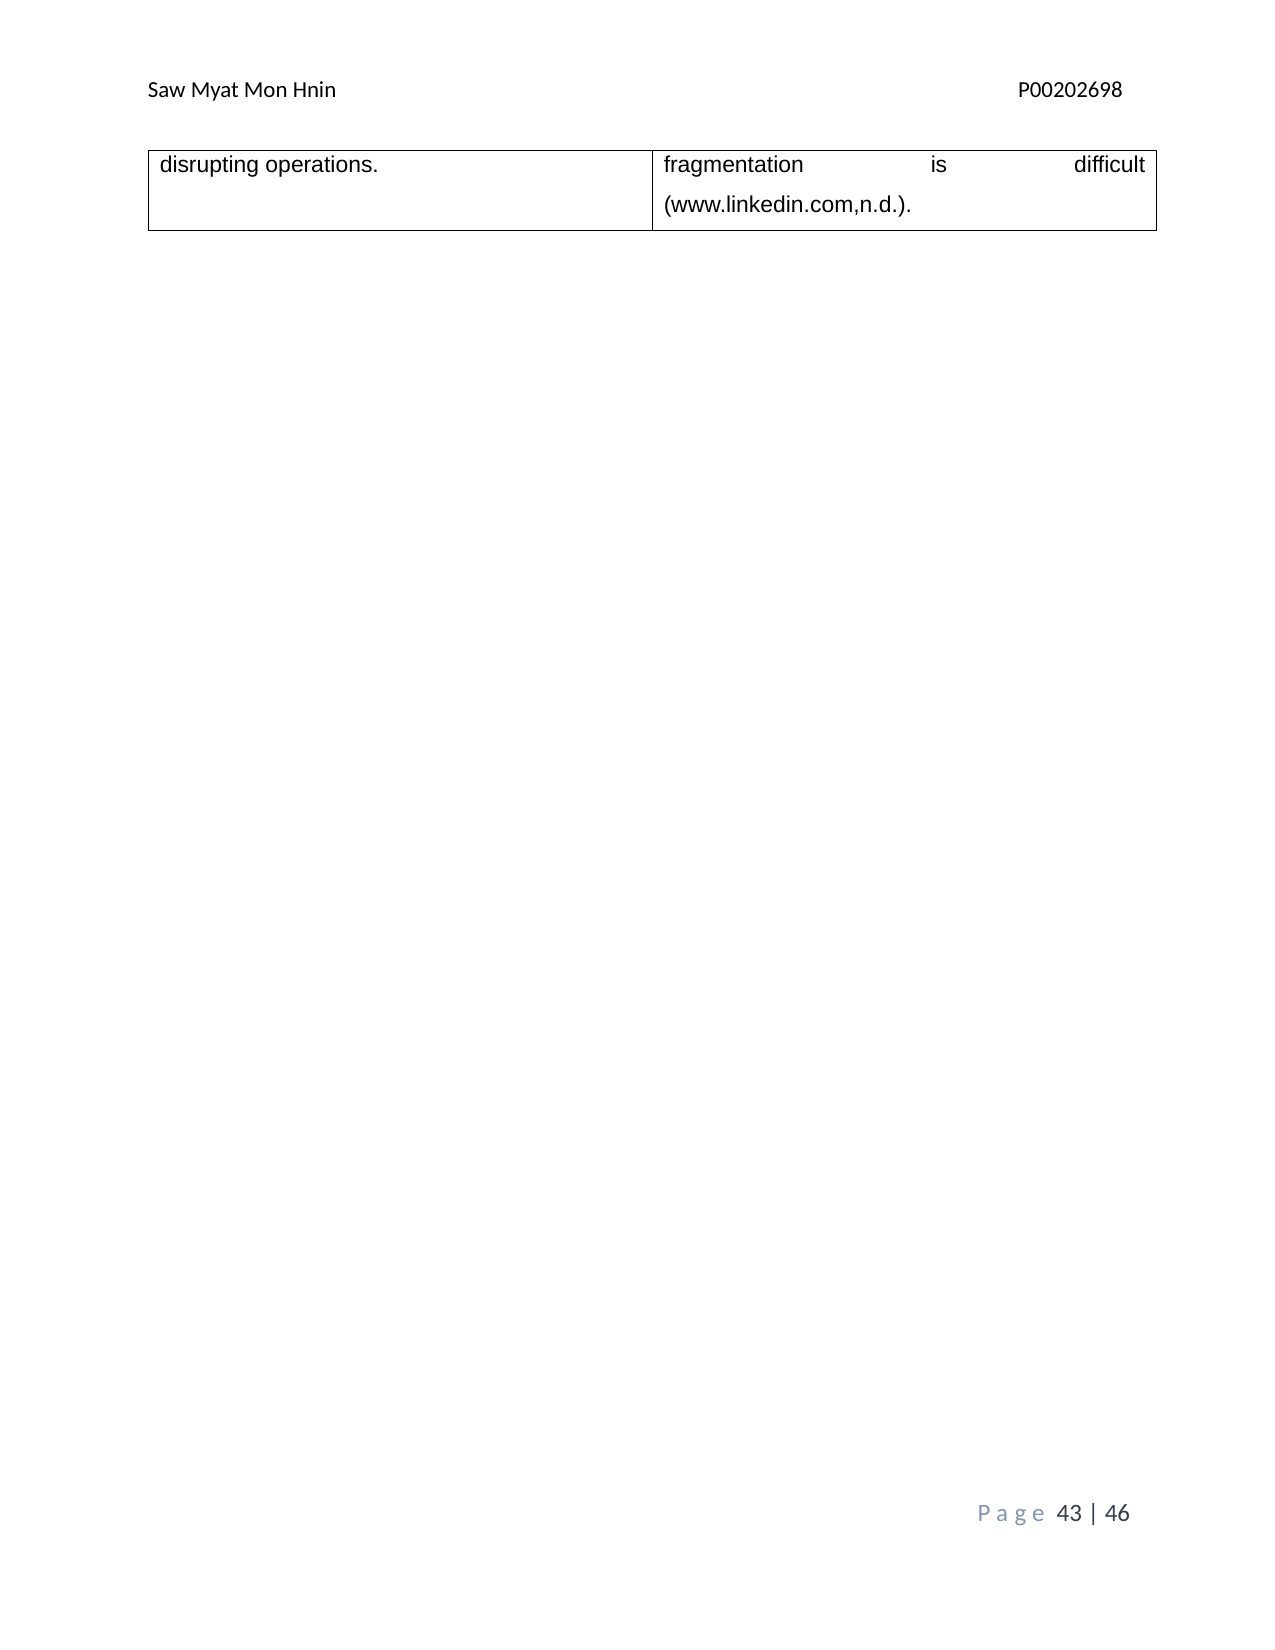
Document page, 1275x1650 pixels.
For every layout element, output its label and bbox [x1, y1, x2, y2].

table_cell [653, 151, 1156, 230]
table_cell [149, 151, 652, 230]
